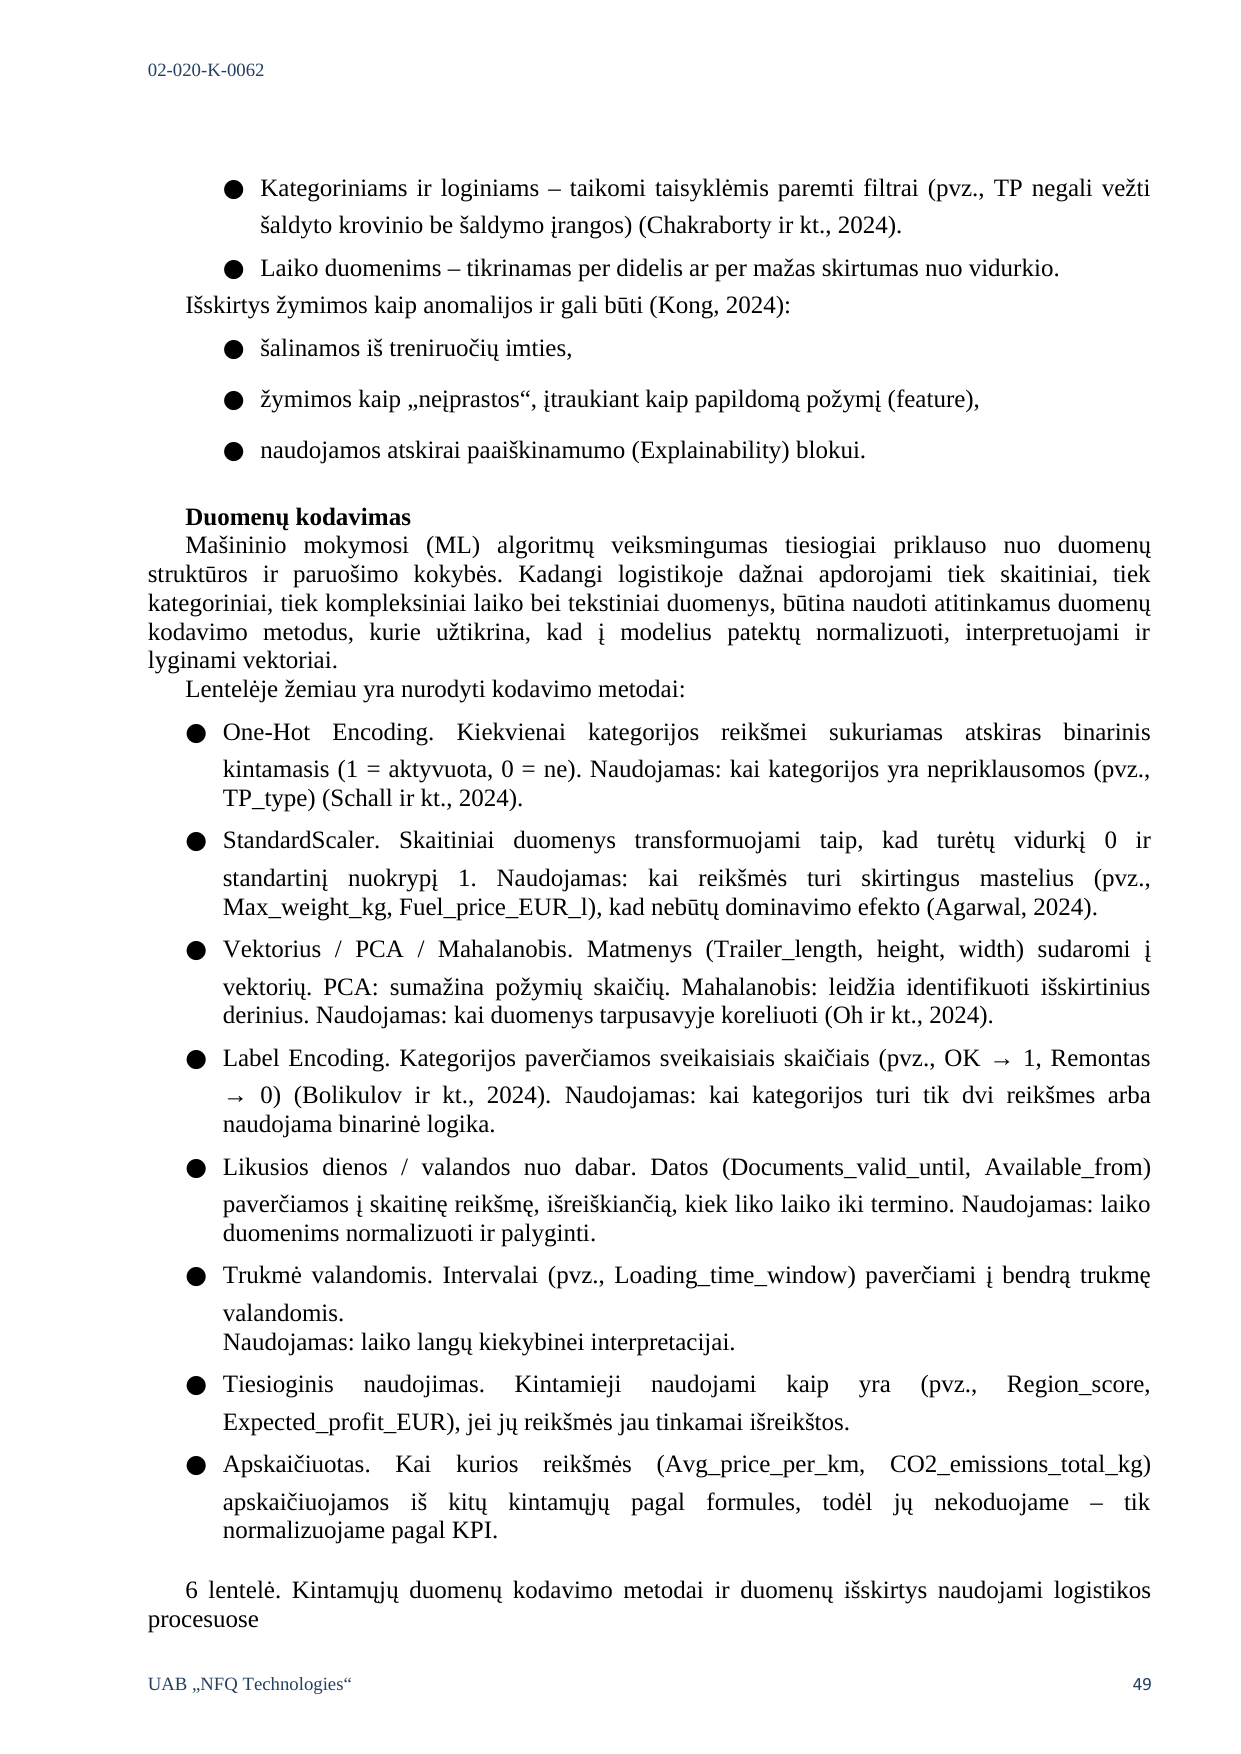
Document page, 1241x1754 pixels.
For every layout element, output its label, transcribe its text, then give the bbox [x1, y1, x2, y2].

list Likusios dienos / valandos nuo dabar. Datos (Documents_valid_until, Available_from) paverčiamos į skaitinę reikšmę, išreiškiančią, kiek liko laiko iki termino. Naudojamas: laiko duomenims normalizuoti ir palyginti. [185, 1138, 1152, 1247]
text 6 lentelė. Kintamųjų duomenų kodavimo metodai ir duomenų išskirtys naudojami logistikos procesuose [148, 1575, 1152, 1632]
list šalinamos iš treniruočių imties, [223, 319, 1152, 371]
list Laiko duomenims – tikrinamas per didelis ar per mažas skirtumas nuo vidurkio. [223, 239, 1152, 291]
list naudojamos atskirai paaiškinamumo (Explainability) blokui. [223, 422, 1152, 473]
list Apskaičiuotas. Kai kurios reikšmės (Avg_price_per_km, CO2_emissions_total_kg) apskaičiuojamos iš kitų kintamųjų pagal formules, todėl jų nekoduojame – tik normalizuojame pagal KPI. [185, 1436, 1152, 1544]
list Label Encoding. Kategorijos paverčiamos sveikaisiais skaičiais (pvz., OK → 1, Remontas → 0) (Bolikulov ir kt., 2024). Naudojamas: kai kategorijos turi tik dvi reikšmes arba naudojama binarinė logika. [185, 1029, 1152, 1138]
list Vektorius / PCA / Mahalanobis. Matmenys (Trailer_length, height, width) sudaromi į vektorių. PCA: sumažina požymių skaičių. Mahalanobis: leidžia identifikuoti išskirtinius derinius. Naudojamas: kai duomenys tarpusavyje koreliuoti (Oh ir kt., 2024). [185, 921, 1152, 1029]
list Tiesioginis naudojimas. Kintamieji naudojami kaip yra (pvz., Region_score, Expected_profit_EUR), jei jų reikšmės jau tinkamai išreikštos. [185, 1356, 1152, 1436]
text Duomenų kodavimas [148, 502, 1152, 531]
list StandardScaler. Skaitiniai duomenys transformuojami taip, kad turėtų vidurkį 0 ir standartinį nuokrypį 1. Naudojamas: kai reikšmės turi skirtingus mastelius (pvz., Max_weight_kg, Fuel_price_EUR_l), kad nebūtų dominavimo efekto (Agarwal, 2024). [185, 812, 1152, 921]
text Mašininio mokymosi (ML) algoritmų veiksmingumas tiesiogiai priklauso nuo duomenų struktūros ir paruošimo kokybės. Kadangi logistikoje dažnai apdorojami tiek skaitiniai, tiek kategoriniai, tiek kompleksiniai laiko bei tekstiniai duomenys, būtina naudoti atitinkamus duomenų kodavimo metodus, kurie užtikrina, kad į modelius patektų normalizuoti, interpretuojami ir lyginami vektoriai. [148, 531, 1152, 674]
list Kategoriniams ir loginiams – taikomi taisyklėmis paremti filtrai (pvz., TP negali vežti šaldyto krovinio be šaldymo įrangos) (Chakraborty ir kt., 2024). [223, 159, 1152, 239]
list žymimos kaip „neįprastos“, įtraukiant kaip papildomą požymį (feature), [223, 371, 1152, 422]
text Lentelėje žemiau yra nurodyti kodavimo metodai: [148, 674, 1152, 703]
list Trukmė valandomis. Intervalai (pvz., Loading_time_window) paverčiami į bendrą trukmę valandomis. Naudojamas: laiko langų kiekybinei interpretacijai. [185, 1247, 1152, 1356]
list One-Hot Encoding. Kiekvienai kategorijos reikšmei sukuriamas atskiras binarinis kintamasis (1 = aktyvuota, 0 = ne). Naudojamas: kai kategorijos yra nepriklausomos (pvz., TP_type) (Schall ir kt., 2024). [185, 703, 1152, 812]
text Išskirtys žymimos kaip anomalijos ir gali būti (Kong, 2024): [148, 291, 1152, 319]
